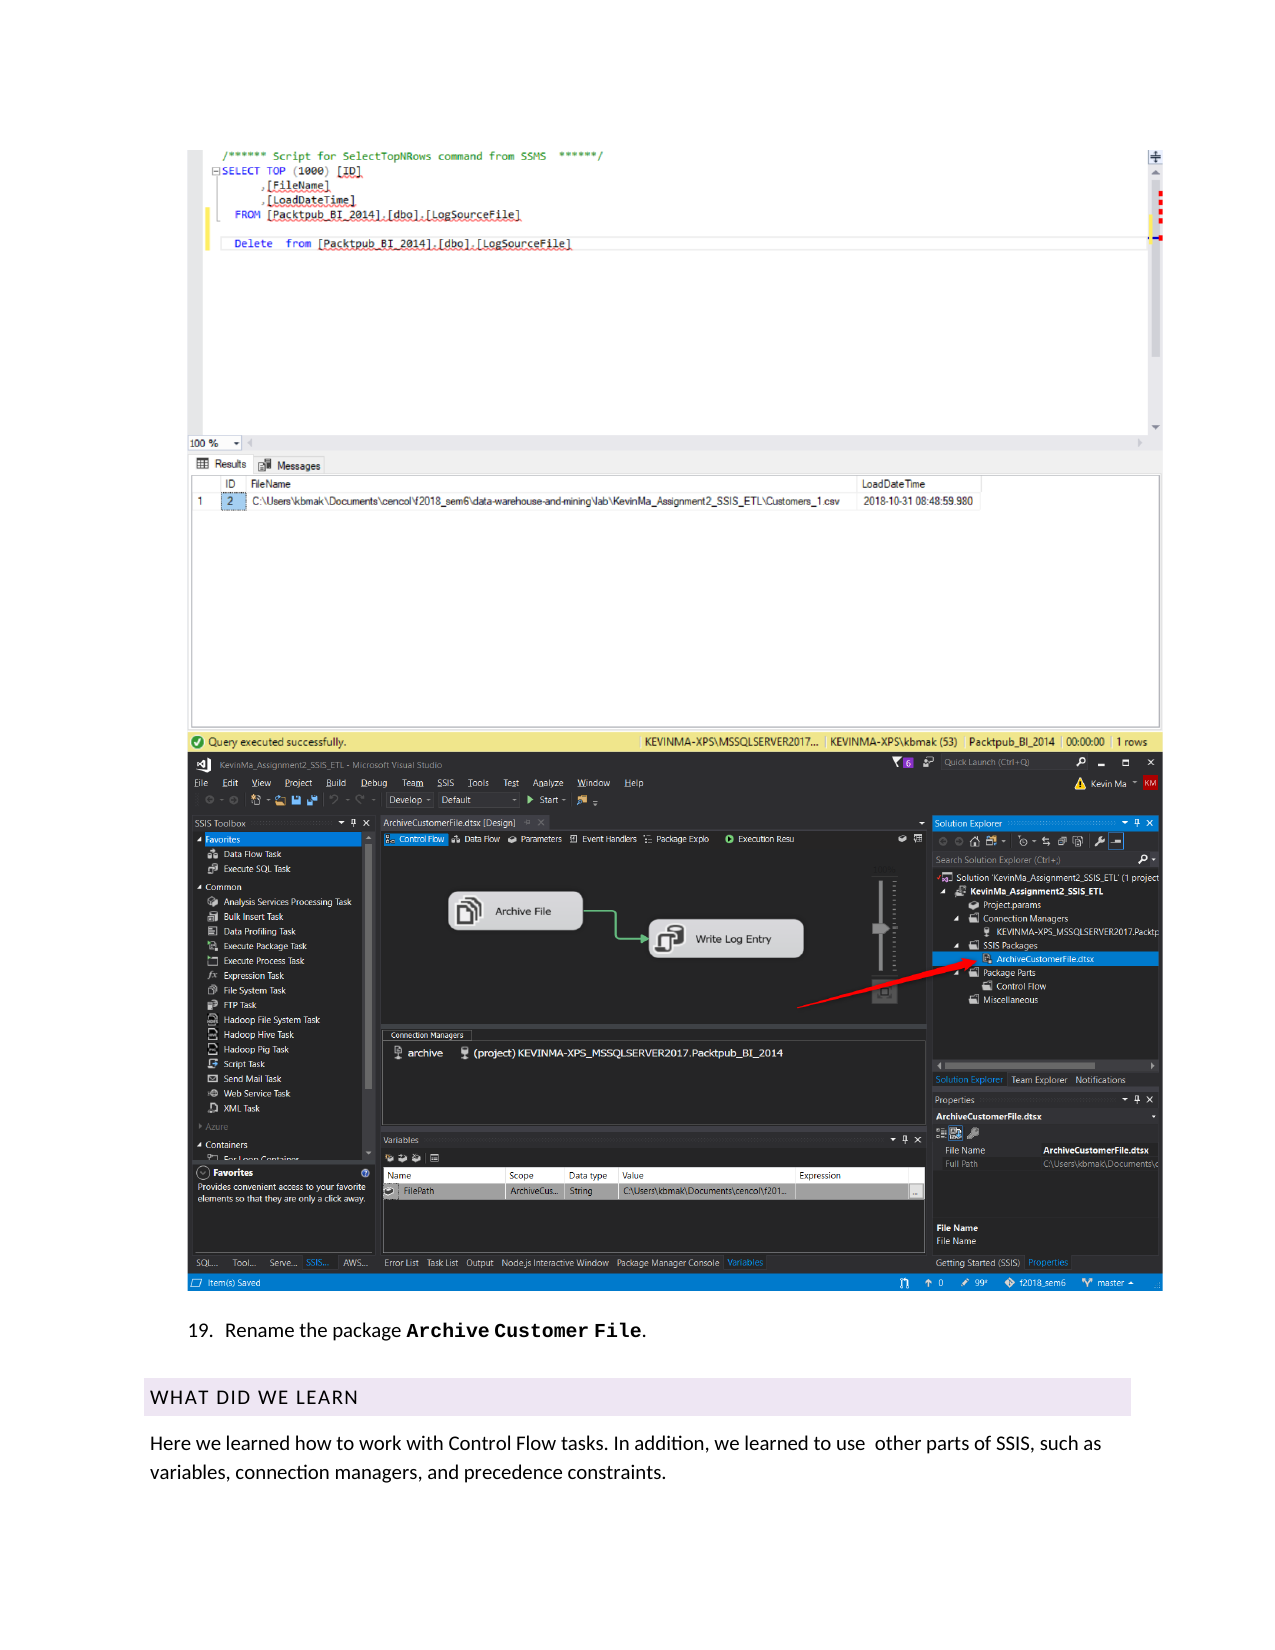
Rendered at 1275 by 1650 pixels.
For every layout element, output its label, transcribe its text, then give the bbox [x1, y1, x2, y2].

text Here we learned how to work with Control Flow tasks. In addition, we learned to use other parts of SSIS, such as variables, connection managers, and precedence constraints. [150, 1430, 1125, 1485]
picture [187, 150, 1163, 1291]
subtitle What did we learn [150, 1384, 1125, 1410]
list Rename the package Archive Customer File. [187, 1317, 1120, 1343]
